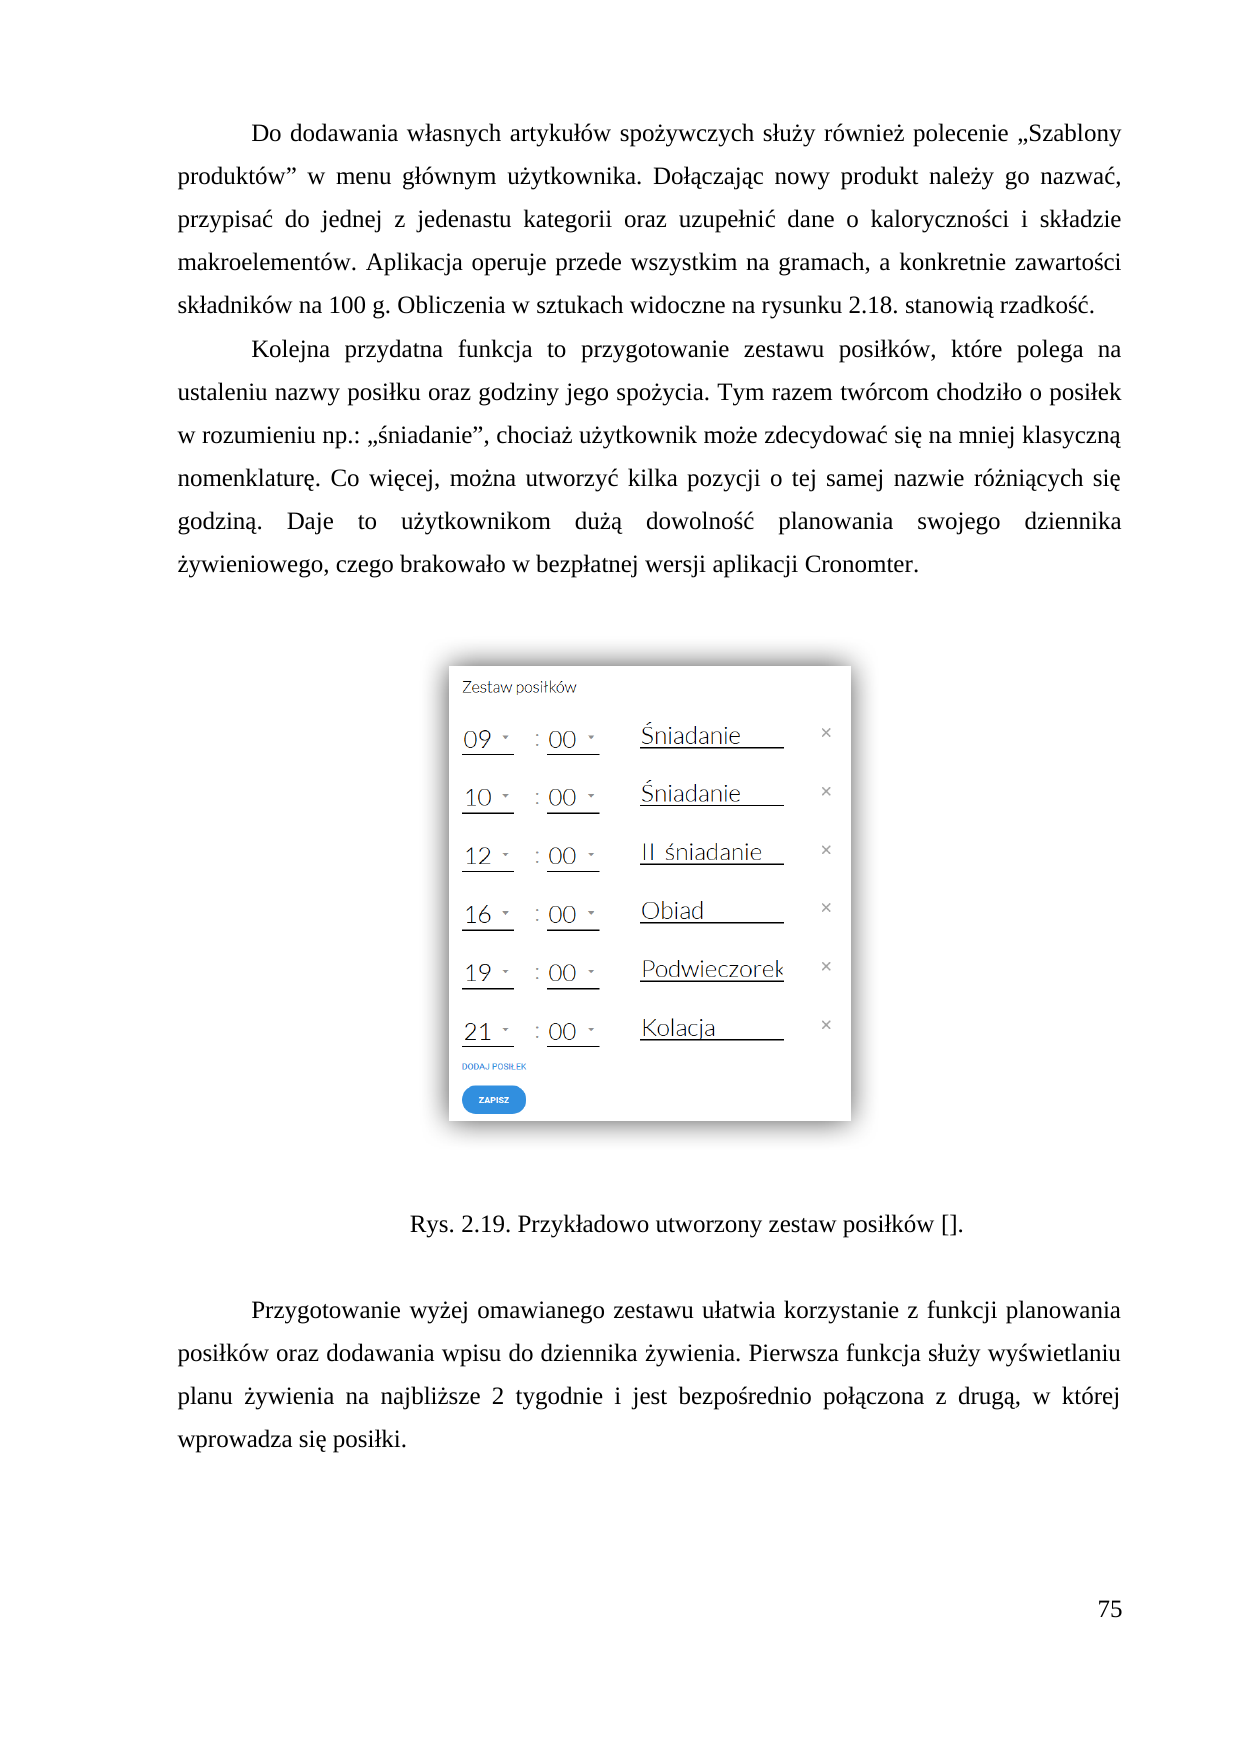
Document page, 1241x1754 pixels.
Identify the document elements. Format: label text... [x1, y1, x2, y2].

text Do dodawania własnych artykułów spożywczych służy również polecenie „Szablony produktów” w menu głównym użytkownika. Dołączając nowy produkt należy go nazwać, przypisać do jednej z jedenastu kategorii oraz uzupełnić dane o kaloryczności i składzie makroelementów. Aplikacja operuje przede wszystkim na gramach, a konkretnie zawartości składników na 100 g. Obliczenia w sztukach widoczne na rysunku 2.18. stanowią rzadkość. [177, 118, 1122, 319]
picture [449, 666, 851, 1121]
text Przygotowanie wyżej omawianego zestawu ułatwia korzystanie z funkcji planowania posiłków oraz dodawania wpisu do dziennika żywienia. Pierwsza funkcja służy wyświetlaniu planu żywienia na najbliższe 2 tygodnie i jest bezpośrednio połączona z drugą, w której wprowadza się posiłki. [177, 1295, 1122, 1453]
text Kolejna przydatna funkcja to przygotowanie zestawu posiłków, które polega na ustaleniu nazwy posiłku oraz godziny jego spożycia. Tym razem twórcom chodziło o posiłek w rozumieniu np.: „śniadanie”, chociaż użytkownik może zdecydować się na mniej klasyczną nomenklaturę. Co więcej, można utworzyć kilka pozycji o tej samej nazwie różniących się godziną. Daje to użytkownikom dużą dowolność planowania swojego dziennika żywieniowego, czego brakowało w bezpłatnej wersji aplikacji Cronomter. [177, 334, 1122, 578]
text Rys. 2.19. Przykładowo utworzony zestaw posiłków []. [177, 1209, 1122, 1238]
